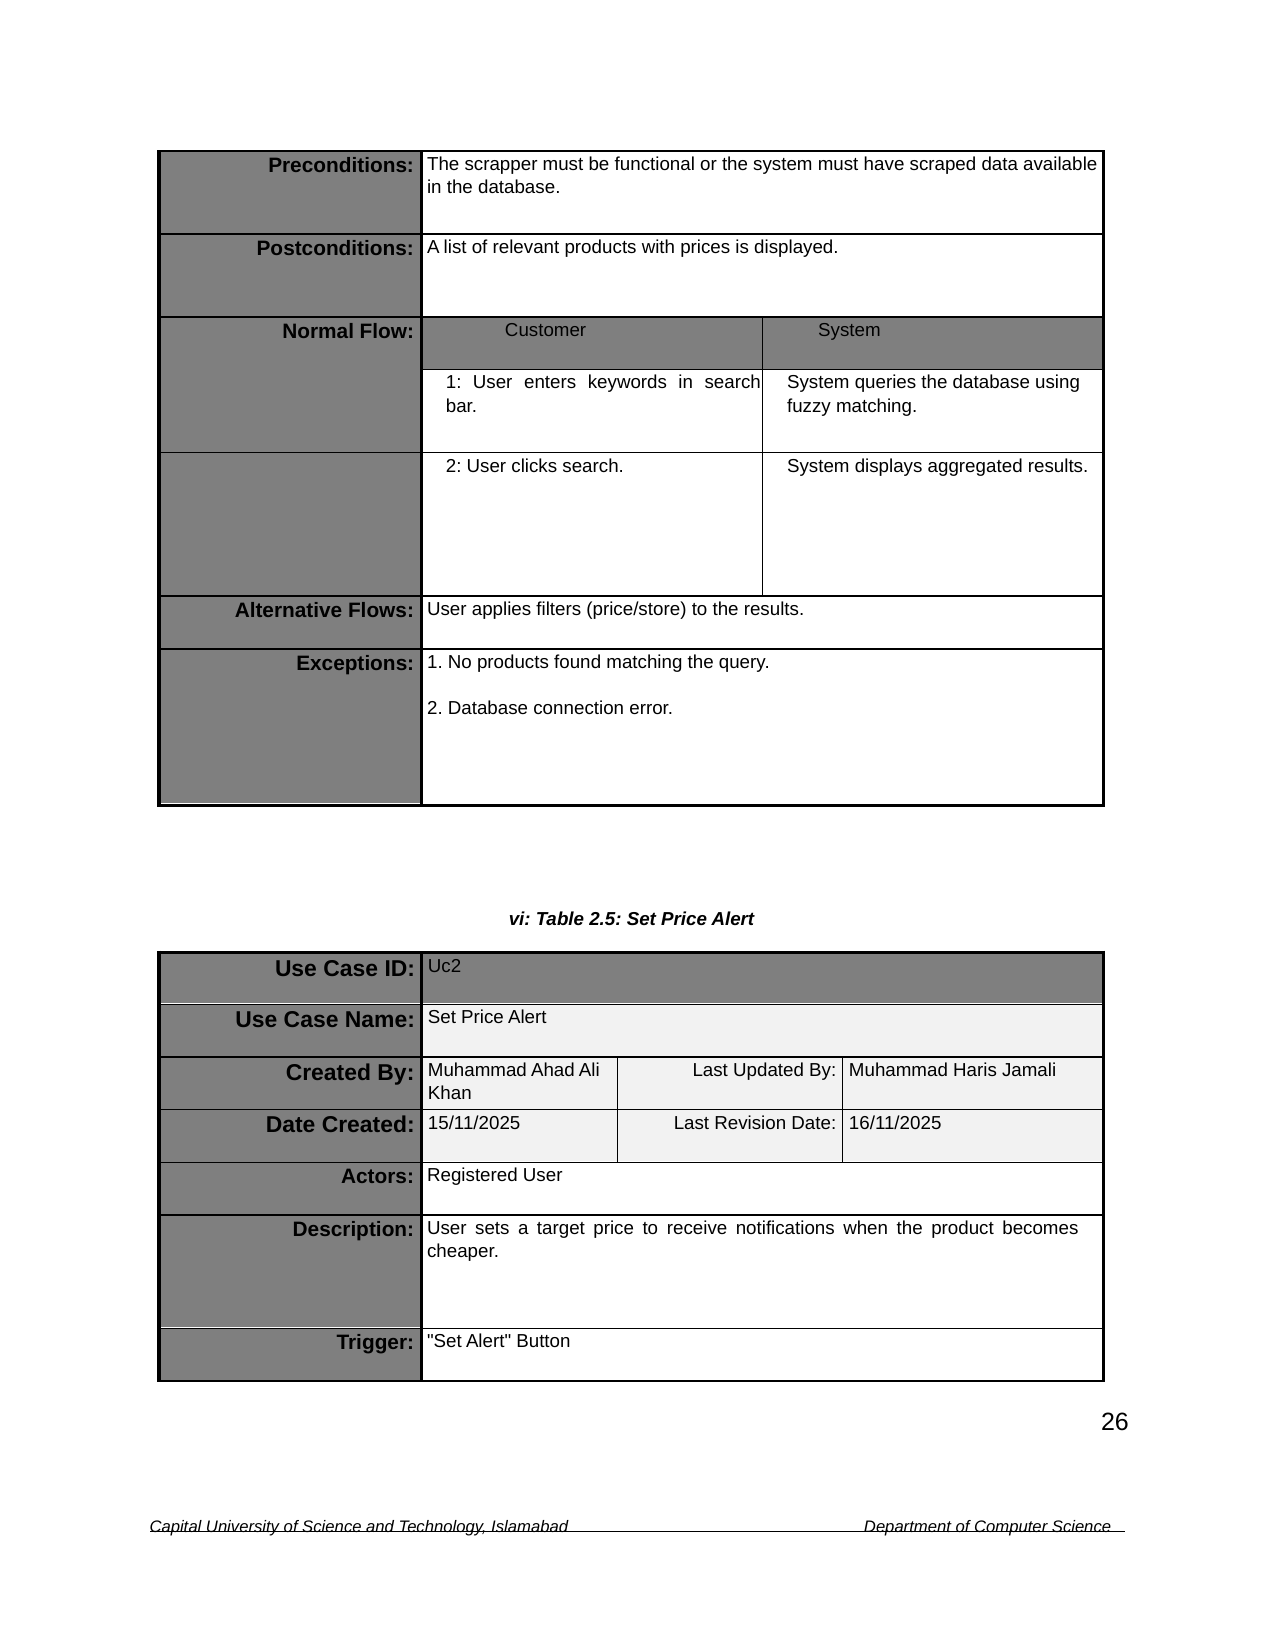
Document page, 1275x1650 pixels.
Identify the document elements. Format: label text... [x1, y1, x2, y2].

text vi: Table 2.5: Set Price Alert [236, 908, 1028, 930]
table_header Uc2 [423, 954, 1102, 1003]
table_cell Muhammad Ahad Ali Khan [423, 1058, 617, 1109]
table_cell 15/11/2025 [423, 1110, 617, 1161]
table_cell Last Updated By: [618, 1058, 842, 1109]
table_cell User sets a target price to receive notifications when the product becomes cheaper. [423, 1216, 1102, 1327]
table_cell Date Created: [161, 1110, 420, 1161]
table_cell Registered User [423, 1163, 1102, 1214]
table_cell Trigger: [161, 1329, 420, 1380]
table_cell The scrapper must be functional or the system must have scraped data available in the database. [423, 152, 1102, 233]
table_cell Exceptions: [161, 650, 420, 803]
table_cell System displays aggregated results. [763, 453, 1102, 595]
table_cell System queries the database using fuzzy matching. [763, 370, 1102, 452]
table_cell [161, 453, 420, 595]
table_cell Set Price Alert [423, 1005, 1102, 1056]
table_cell 2: User clicks search. [423, 453, 762, 595]
table_cell Normal Flow: [161, 318, 420, 452]
table_cell Use Case Name: [161, 1005, 420, 1056]
table_cell Actors: [161, 1163, 420, 1214]
table_cell Postconditions: [161, 235, 420, 316]
table_header Use Case ID: [161, 954, 420, 1003]
table_cell 1: User enters keywords in search bar. [423, 370, 762, 452]
table_cell System [763, 318, 1102, 369]
table_cell Last Revision Date: [618, 1110, 842, 1161]
table_cell 1. No products found matching the query. 2. Database connection error. [423, 650, 1102, 803]
table_cell User applies filters (price/store) to the results. [423, 597, 1102, 648]
table_cell Alternative Flows: [161, 597, 420, 648]
table_cell Customer [423, 318, 762, 369]
table_cell Muhammad Haris Jamali [843, 1058, 1102, 1109]
table_cell 16/11/2025 [843, 1110, 1102, 1161]
table_cell Preconditions: [161, 152, 420, 233]
table_cell Created By: [161, 1058, 420, 1109]
table_cell A list of relevant products with prices is displayed. [423, 235, 1102, 316]
table_cell Description: [161, 1216, 420, 1327]
table_cell "Set Alert" Button [423, 1329, 1102, 1380]
